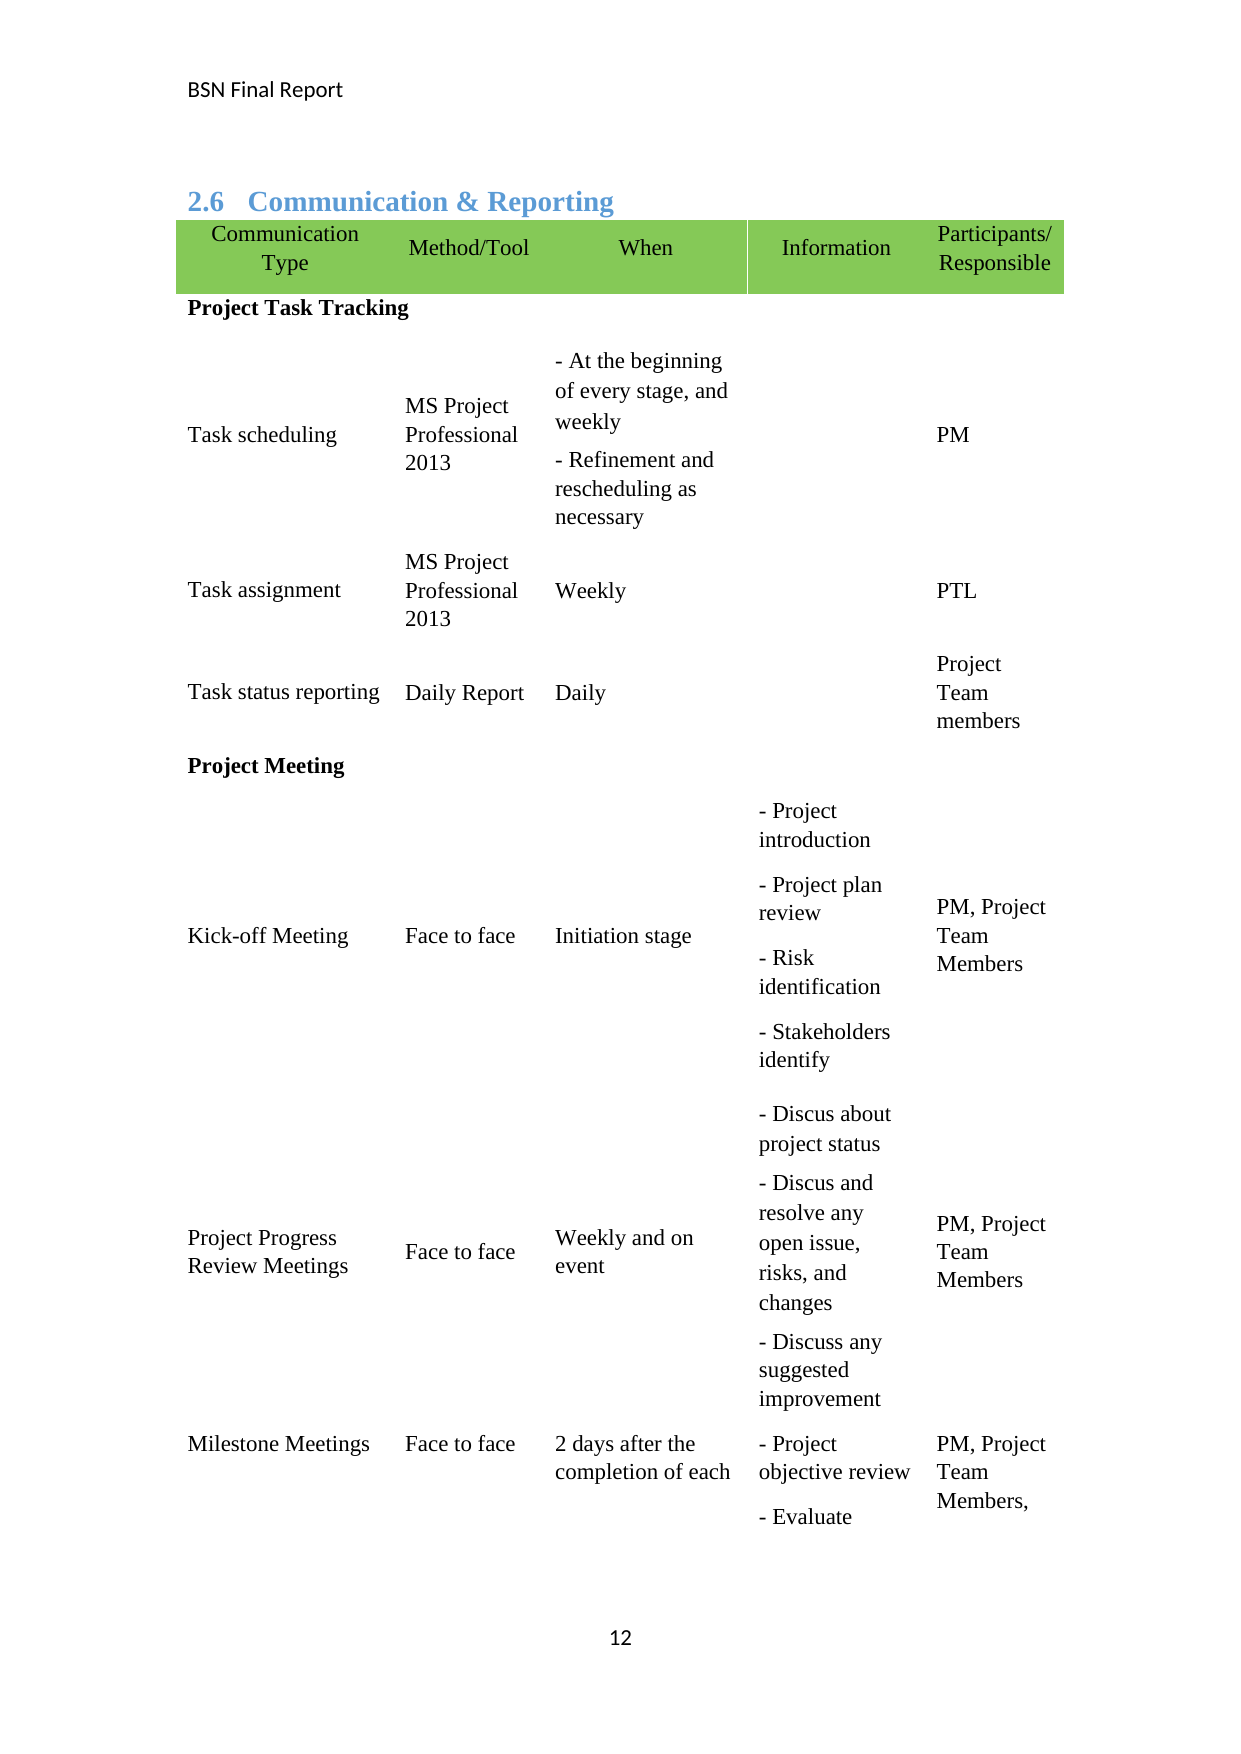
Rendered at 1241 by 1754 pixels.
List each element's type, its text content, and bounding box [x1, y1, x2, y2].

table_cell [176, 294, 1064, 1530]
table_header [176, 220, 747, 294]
subtitle Communication & Reporting [187, 184, 1053, 218]
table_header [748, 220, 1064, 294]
